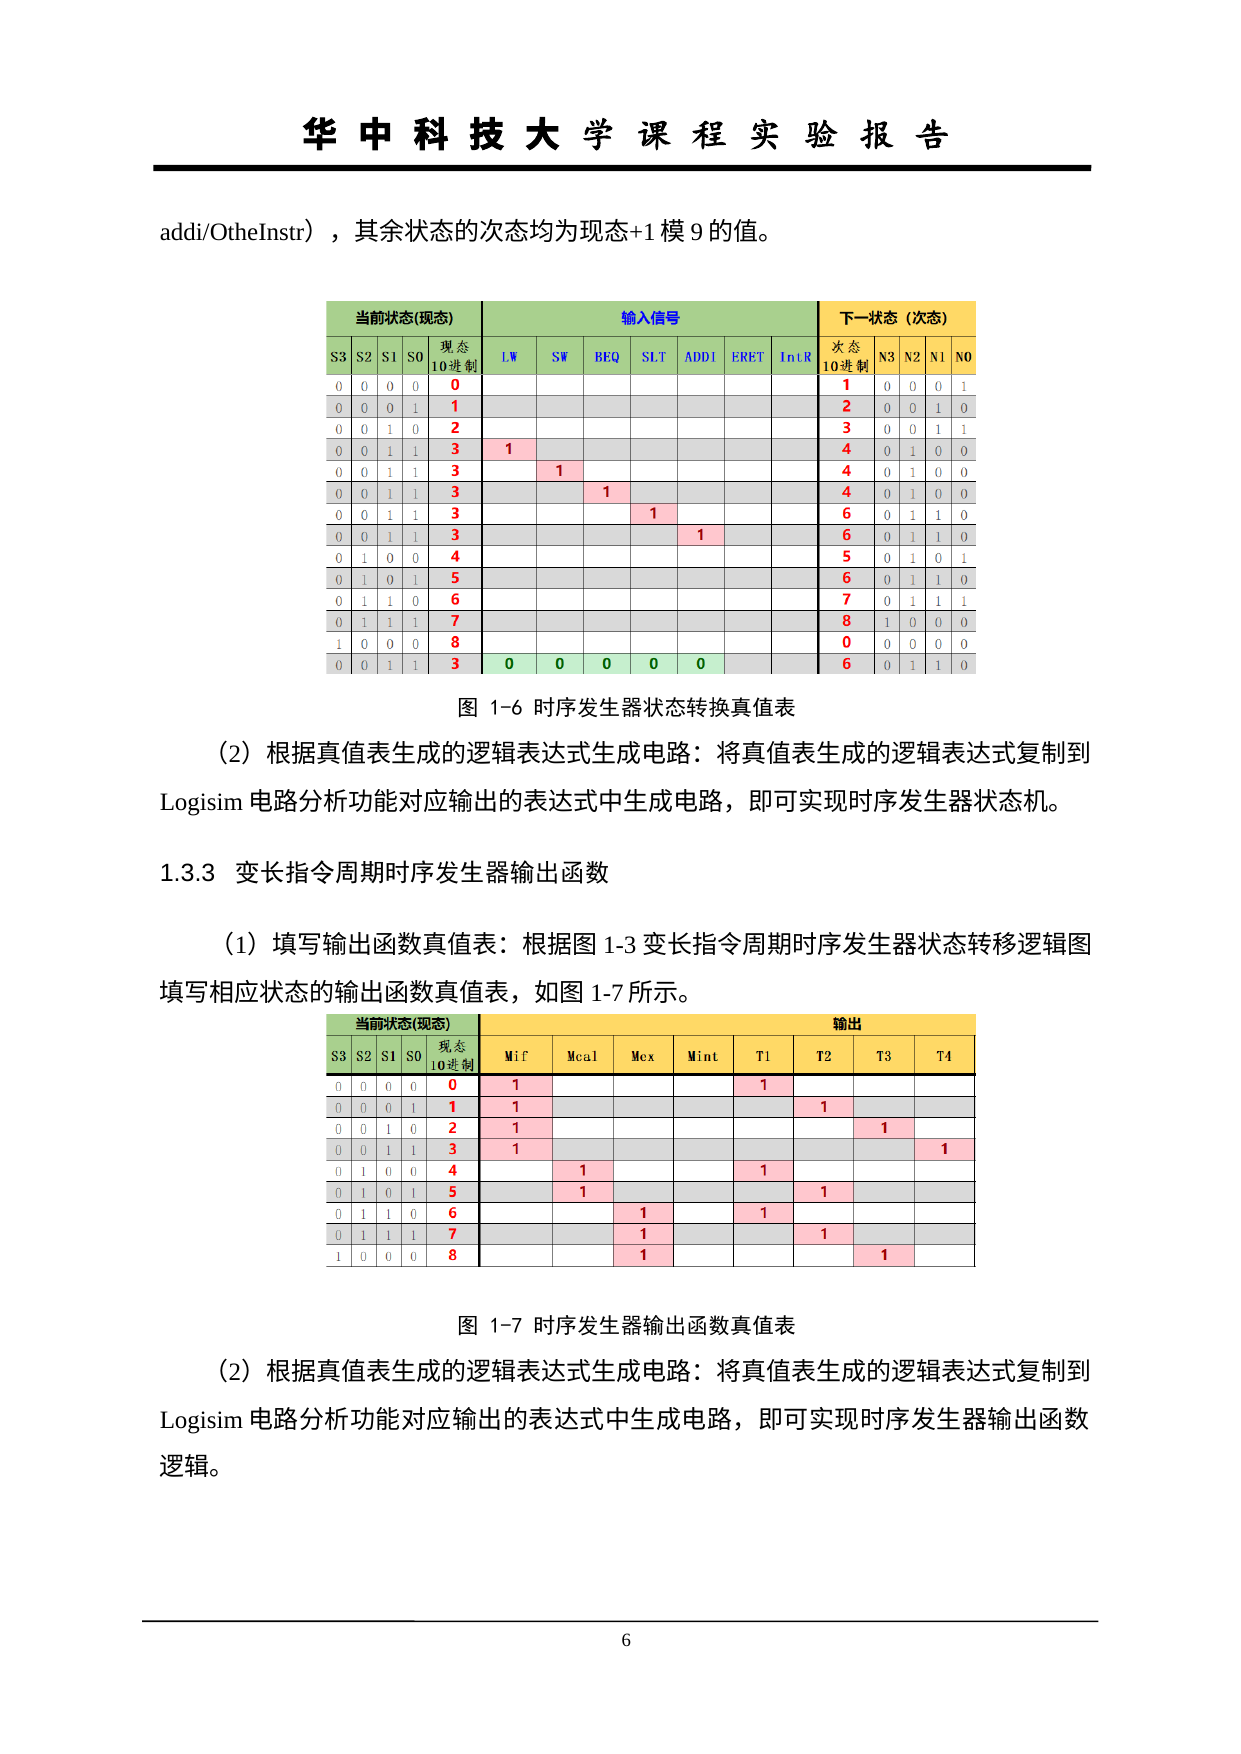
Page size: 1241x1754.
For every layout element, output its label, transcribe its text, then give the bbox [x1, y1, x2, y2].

text 图 1-6 时序发生器状态转换真值表 [159, 693, 1093, 718]
picture [326, 1014, 976, 1267]
text 图 1-7 时序发生器输出函数真值表 [159, 1311, 1093, 1336]
text （2）根据真值表生成的逻辑表达式生成电路：将真值表生成的逻辑表达式复制到Logisim电路分析功能对应输出的表达式中生成电路，即可实现时序发生器输出函数逻辑。 [159, 1346, 1093, 1489]
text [159, 206, 1093, 254]
subtitle 变长指令周期时序发生器输出函数 [159, 847, 1093, 895]
text （1）填写输出函数真值表：根据图 1-3 变长指令周期时序发生器状态转移逻辑图填写相应状态的输出函数真值表，如图 1-7所示。 [159, 919, 1093, 1015]
picture [326, 301, 976, 674]
text （2）根据真值表生成的逻辑表达式生成电路：将真值表生成的逻辑表达式复制到Logisim电路分析功能对应输出的表达式中生成电路，即可实现时序发生器状态机。 [159, 728, 1093, 823]
